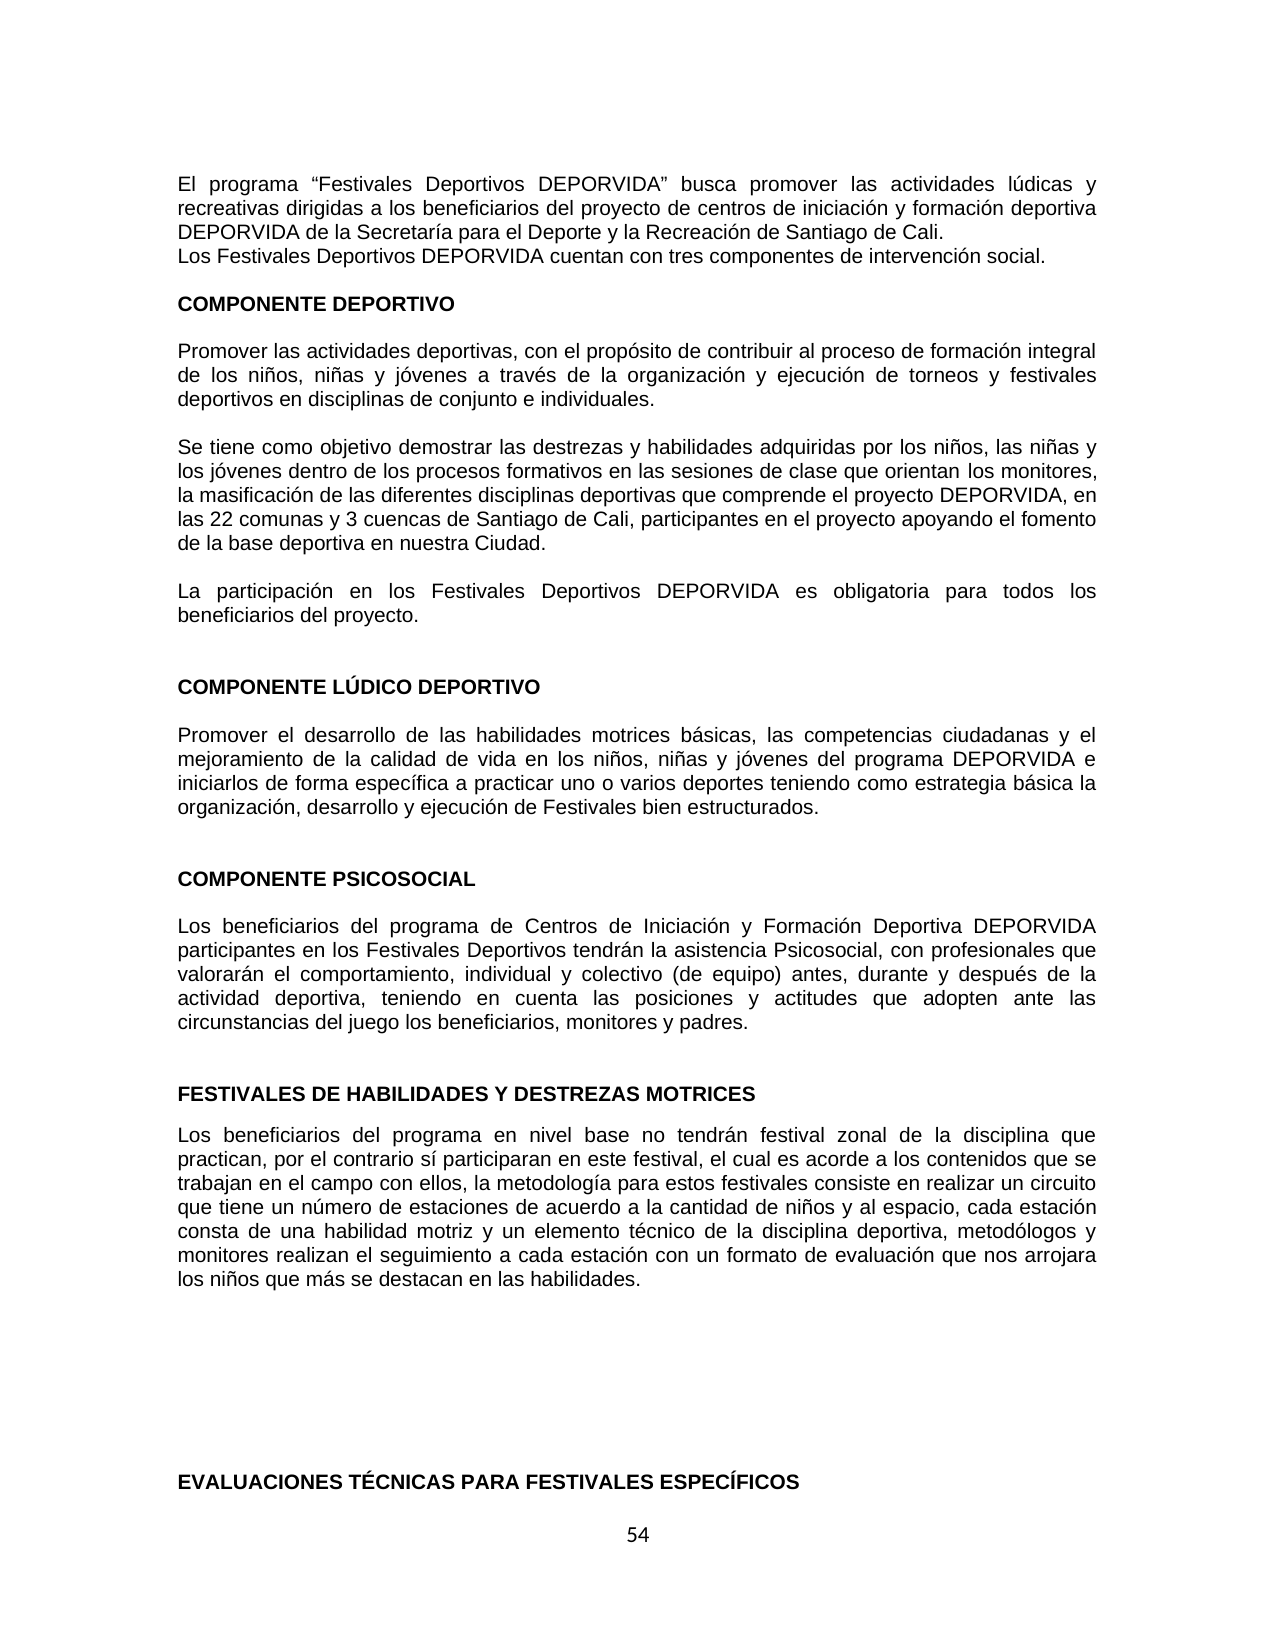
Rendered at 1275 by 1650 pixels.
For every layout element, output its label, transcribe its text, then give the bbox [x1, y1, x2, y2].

text Los beneficiarios del programa de Centros de Iniciación y Formación Deportiva DEPORVIDA participantes en los Festivales Deportivos tendrán la asistencia Psicosocial, con profesionales que valorarán el comportamiento, individual y colectivo (de equipo) antes, durante y después de la actividad deportiva, teniendo en cuenta las posiciones y actitudes que adopten ante las circunstancias del juego los beneficiarios, monitores y padres. [177, 914, 1098, 1034]
text Promover el desarrollo de las habilidades motrices básicas, las competencias ciudadanas y el mejoramiento de la calidad de vida en los niños, niñas y jóvenes del programa DEPORVIDA e iniciarlos de forma específica a practicar uno o varios deportes teniendo como estrategia básica la organización, desarrollo y ejecución de Festivales bien estructurados. [177, 723, 1098, 818]
text EVALUACIONES TÉCNICAS PARA FESTIVALES ESPECÍFICOS [177, 1469, 1152, 1493]
text Los beneficiarios del programa en nivel base no tendrán festival zonal de la disciplina que practican, por el contrario sí participaran en este festival, el cual es acorde a los contenidos que se trabajan en el campo con ellos, la metodología para estos festivales consiste en realizar un circuito que tiene un número de estaciones de acuerdo a la cantidad de niños y al espacio, cada estación consta de una habilidad motriz y un elemento técnico de la disciplina deportiva, metodólogos y monitores realizan el seguimiento a cada estación con un formato de evaluación que nos arrojara los niños que más se destacan en las habilidades. [177, 1123, 1098, 1290]
text Los Festivales Deportivos DEPORVIDA cuentan con tres componentes de intervención social. [177, 243, 1098, 267]
text COMPONENTE LÚDICO DEPORTIVO [177, 675, 1098, 699]
text COMPONENTE PSICOSOCIAL [177, 866, 1098, 890]
text La participación en los Festivales Deportivos DEPORVIDA es obligatoria para todos los beneficiarios del proyecto. [177, 579, 1098, 627]
text Promover las actividades deportivas, con el propósito de contribuir al proceso de formación integral de los niños, niñas y jóvenes a través de la organización y ejecución de torneos y festivales deportivos en disciplinas de conjunto e individuales. [177, 339, 1098, 411]
text Se tiene como objetivo demostrar las destrezas y habilidades adquiridas por los niños, las niñas y los jóvenes dentro de los procesos formativos en las sesiones de clase que orientan los monitores, la masificación de las diferentes disciplinas deportivas que comprende el proyecto DEPORVIDA, en las 22 comunas y 3 cuencas de Santiago de Cali, participantes en el proyecto apoyando el fomento de la base deportiva en nuestra Ciudad. [177, 435, 1098, 555]
text COMPONENTE DEPORTIVO [177, 291, 1098, 315]
text FESTIVALES DE HABILIDADES Y DESTREZAS MOTRICES [177, 1082, 1098, 1106]
text El programa “Festivales Deportivos DEPORVIDA” busca promover las actividades lúdicas y recreativas dirigidas a los beneficiarios del proyecto de centros de iniciación y formación deportiva DEPORVIDA de la Secretaría para el Deporte y la Recreación de Santiago de Cali. [177, 172, 1098, 243]
